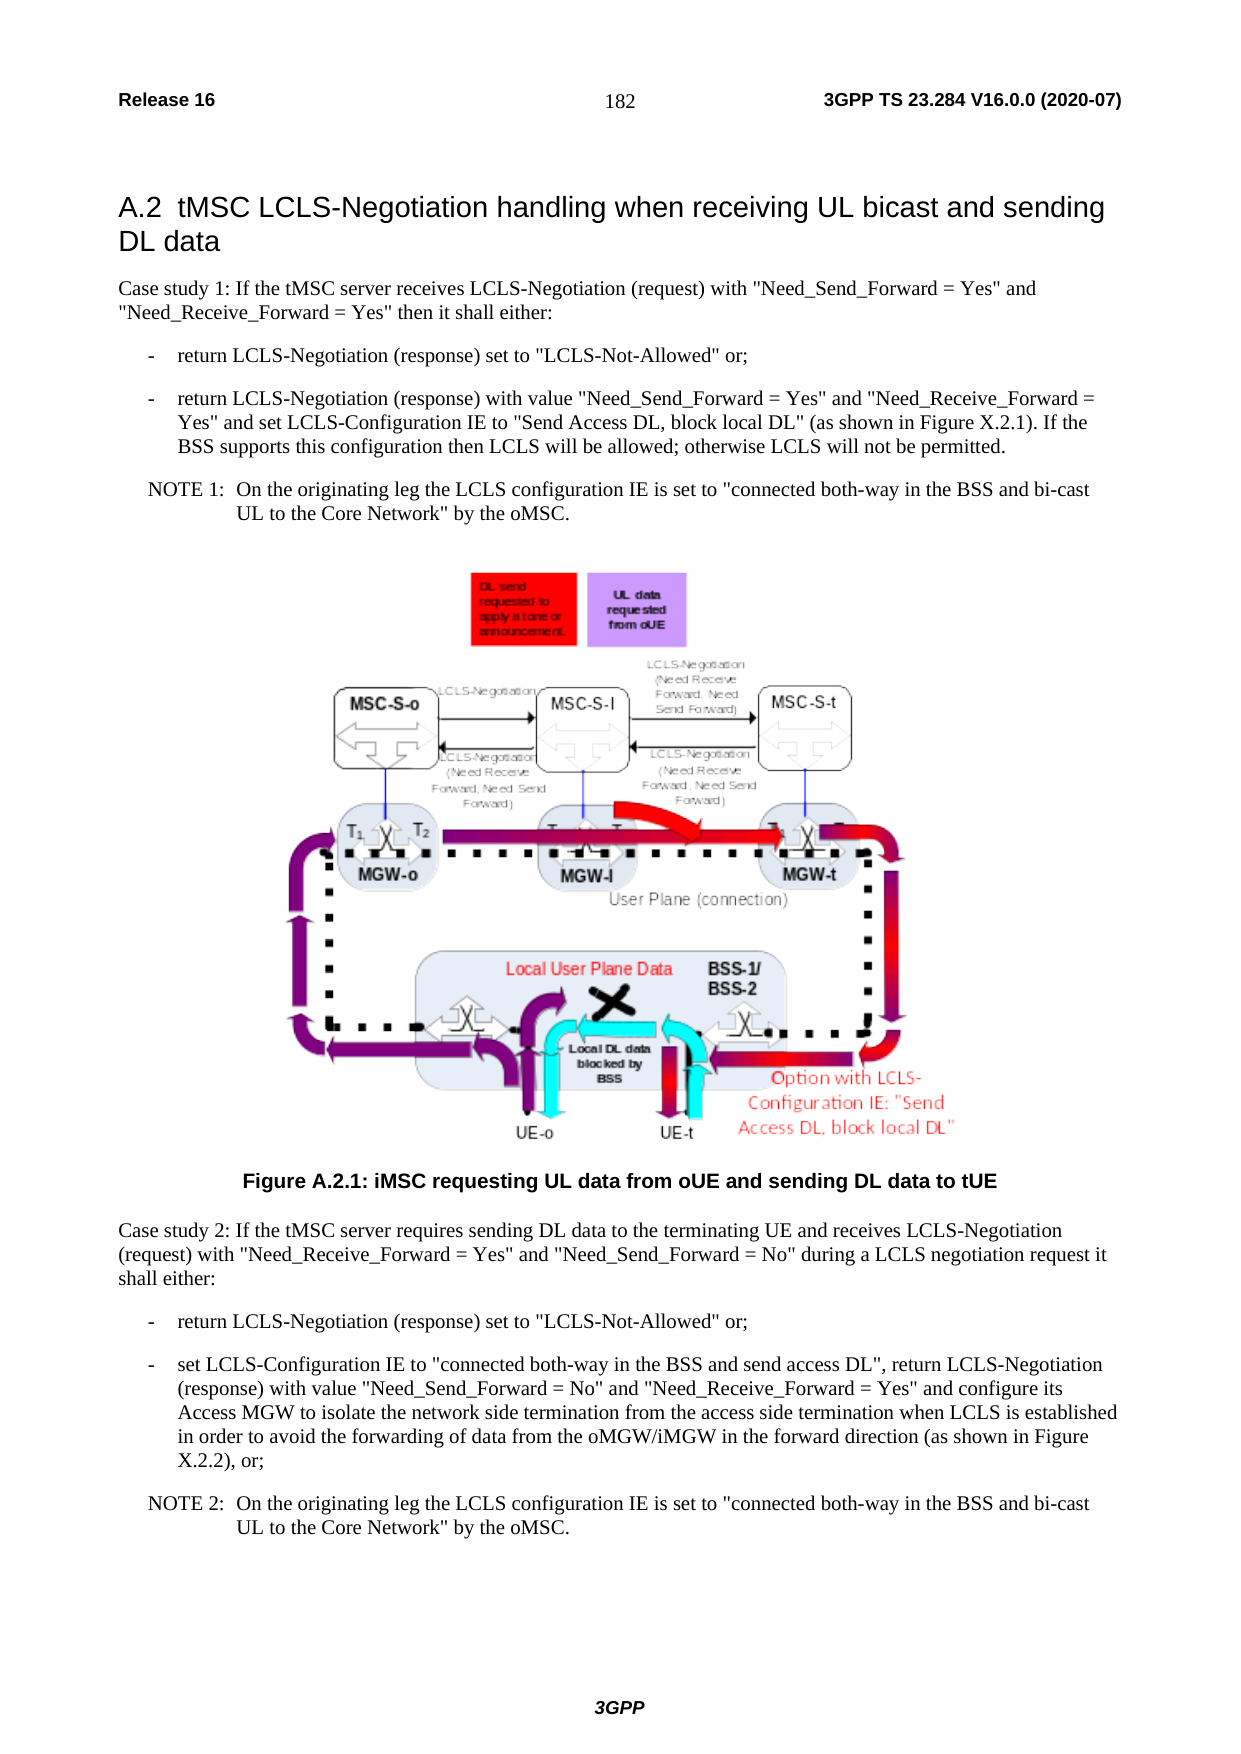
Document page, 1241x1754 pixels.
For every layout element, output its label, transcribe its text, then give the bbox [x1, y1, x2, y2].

text - return LCLS-Negotiation (response) set to "LCLS-Not-Allowed" or; [148, 343, 1122, 367]
text - return LCLS-Negotiation (response) with value "Need_Send_Forward = Yes" and "Need_Receive_Forward = Yes" and set LCLS-Configuration IE to "Send Access DL, block local DL" (as shown in Figure X.2.1). If the BSS supports this configuration then LCLS will be allowed; otherwise LCLS will not be permitted. [148, 386, 1122, 458]
text Figure A.2.1: iMSC requesting UL data from oUE and sending DL data to tUE [118, 1169, 1122, 1193]
text Case study 2: If the tMSC server requires sending DL data to the terminating UE and receives LCLS-Negotiation (request) with "Need_Receive_Forward = Yes" and "Need_Send_Forward = No" during a LCLS negotiation request it shall either: [118, 1218, 1122, 1290]
text Case study 1: If the tMSC server receives LCLS-Negotiation (request) with "Need_Send_Forward = Yes" and "Need_Receive_Forward = Yes" then it shall either: [118, 276, 1122, 324]
text - return LCLS-Negotiation (response) set to "LCLS-Not-Allowed" or; [148, 1309, 1122, 1333]
text - set LCLS-Configuration IE to "connected both-way in the BSS and send access DL", return LCLS-Negotiation (response) with value "Need_Send_Forward = No" and "Need_Receive_Forward = Yes" and configure its Access MGW to isolate the network side termination from the access side termination when LCLS is established in order to avoid the forwarding of data from the oMGW/iMGW in the forward direction (as shown in Figure X.2.2), or; [148, 1352, 1122, 1472]
text NOTE 2: On the originating leg the LCLS configuration IE is set to "connected both-way in the BSS and bi-cast UL to the Core Network" by the oMSC. [148, 1491, 1122, 1539]
text NOTE 1: On the originating leg the LCLS configuration IE is set to "connected both-way in the BSS and bi-cast UL to the Core Network" by the oMSC. [148, 477, 1122, 525]
subtitle A.2 tMSC LCLS-Negotiation handling when receiving UL bicast and sending DL data [118, 190, 1122, 257]
